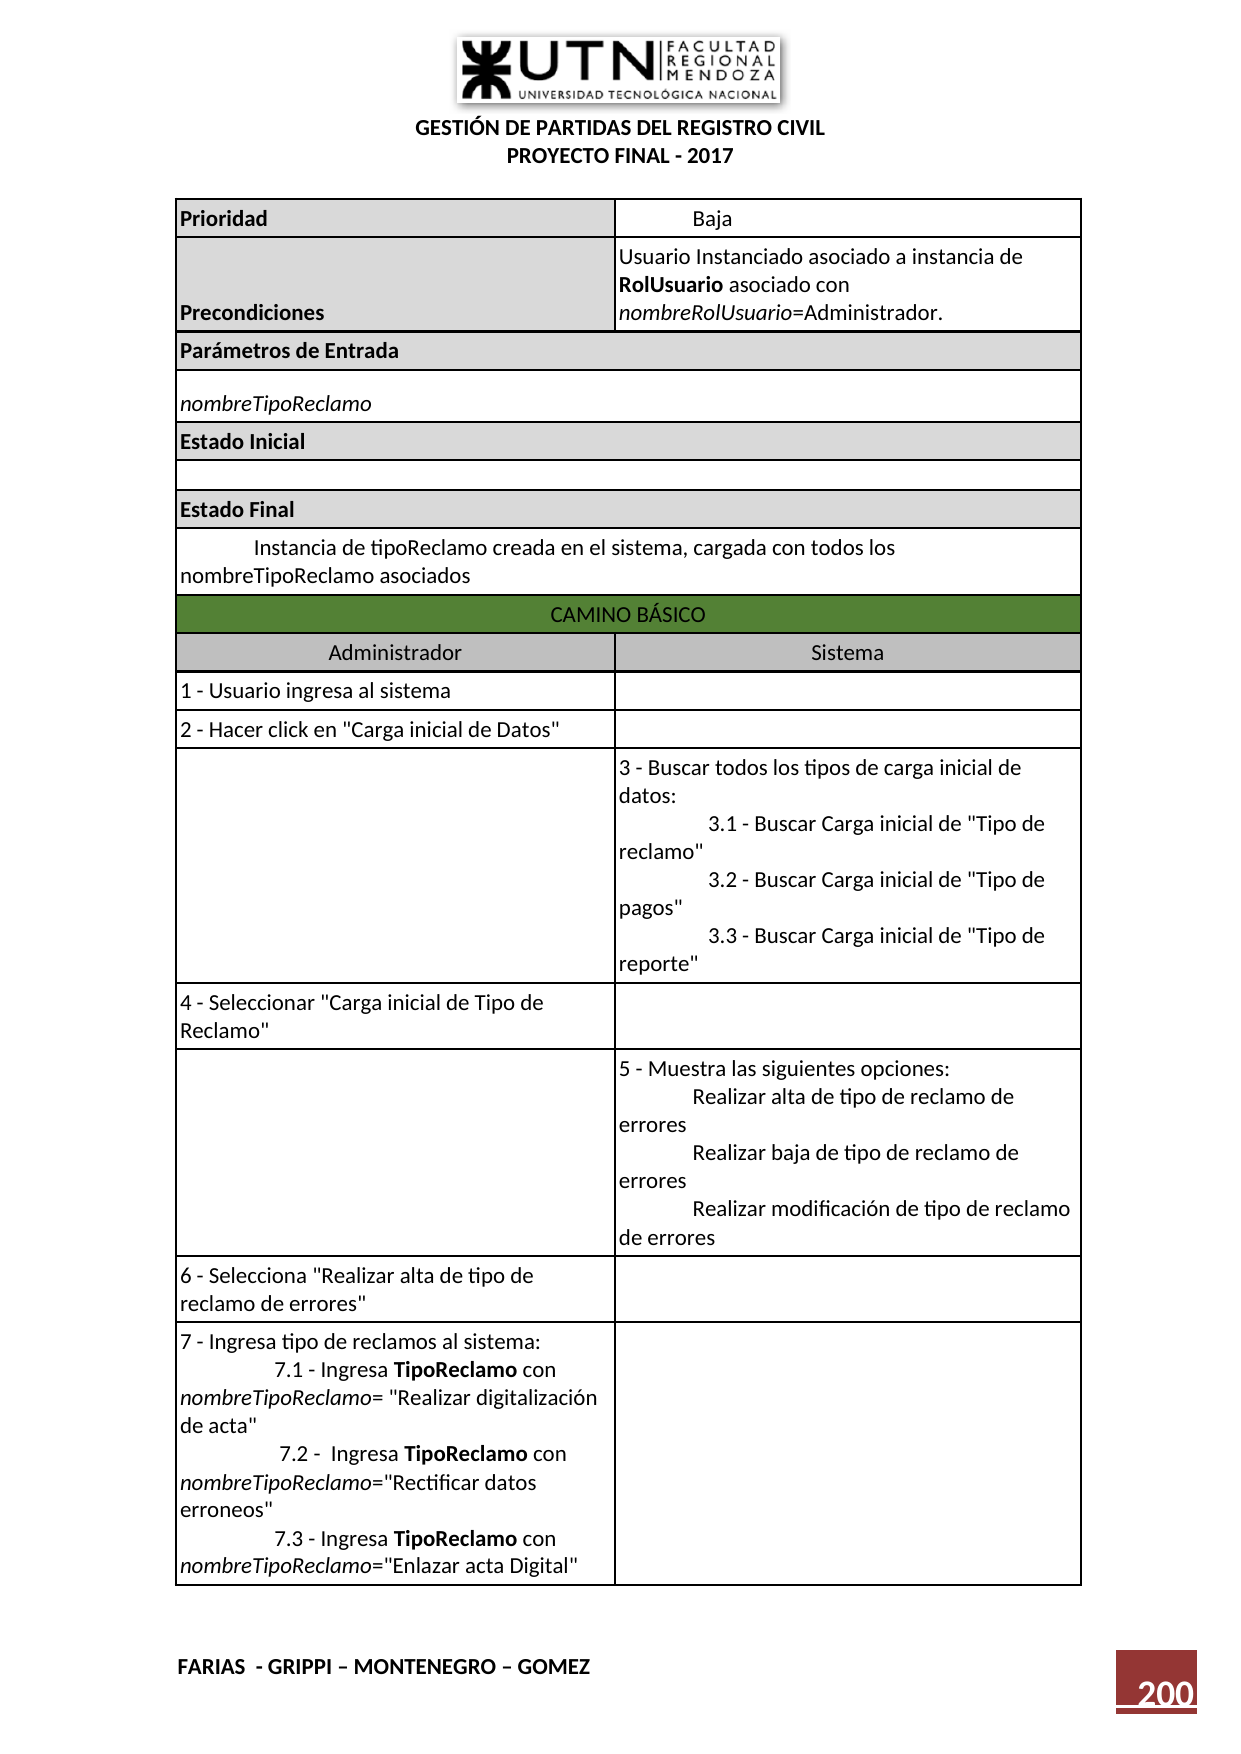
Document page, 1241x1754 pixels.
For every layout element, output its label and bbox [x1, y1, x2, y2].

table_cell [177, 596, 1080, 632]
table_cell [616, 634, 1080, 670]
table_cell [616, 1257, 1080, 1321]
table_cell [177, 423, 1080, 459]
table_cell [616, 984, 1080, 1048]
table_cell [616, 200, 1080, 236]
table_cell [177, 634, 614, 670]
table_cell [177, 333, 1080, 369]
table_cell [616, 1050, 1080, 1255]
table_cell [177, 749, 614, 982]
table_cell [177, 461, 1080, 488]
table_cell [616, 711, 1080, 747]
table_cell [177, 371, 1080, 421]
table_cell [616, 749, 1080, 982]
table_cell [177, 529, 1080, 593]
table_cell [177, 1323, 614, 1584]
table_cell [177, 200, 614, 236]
picture [449, 29, 791, 114]
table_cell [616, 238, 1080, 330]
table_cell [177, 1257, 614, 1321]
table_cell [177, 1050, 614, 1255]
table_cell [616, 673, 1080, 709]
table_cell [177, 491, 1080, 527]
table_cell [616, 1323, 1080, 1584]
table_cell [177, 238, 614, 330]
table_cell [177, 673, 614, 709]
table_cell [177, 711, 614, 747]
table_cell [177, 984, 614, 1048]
